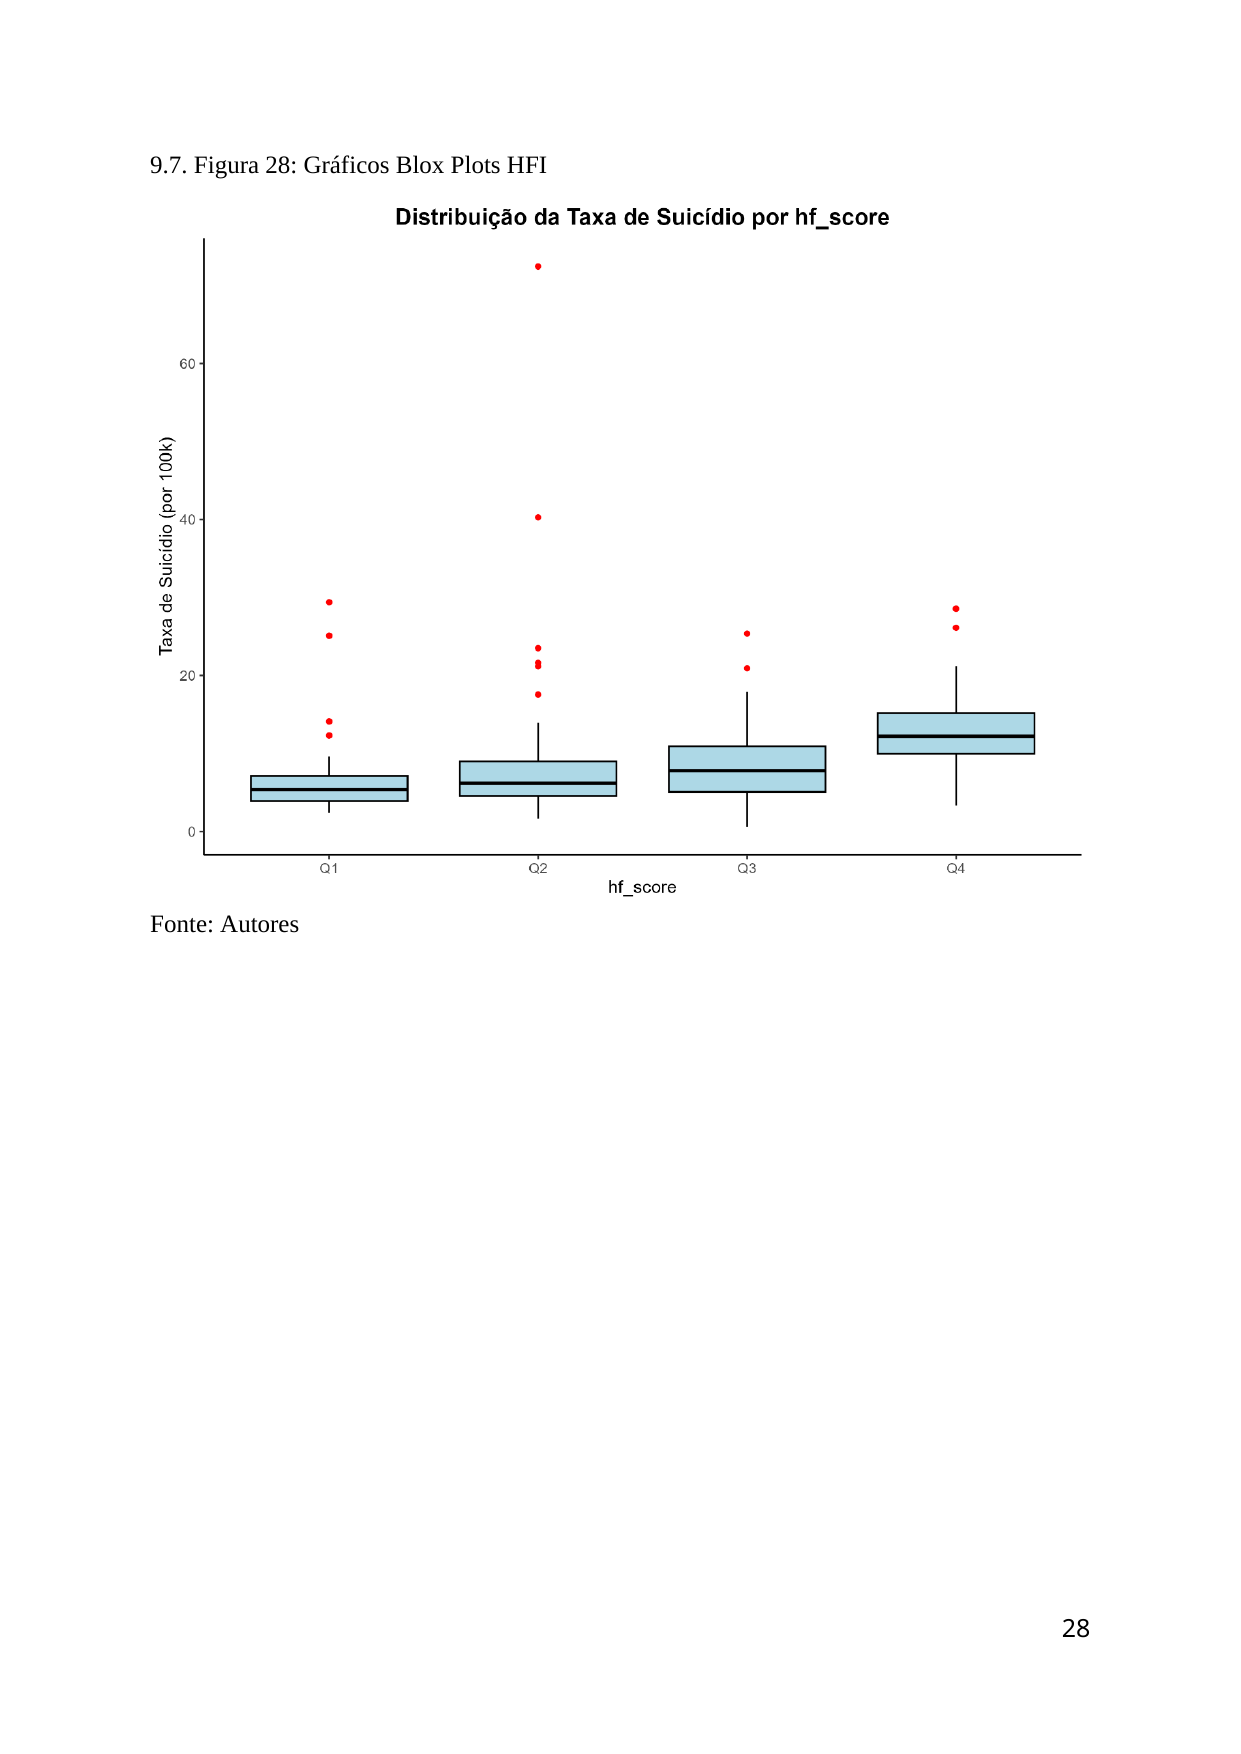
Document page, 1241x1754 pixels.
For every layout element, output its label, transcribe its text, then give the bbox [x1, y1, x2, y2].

picture [150, 200, 1089, 905]
text 9.7. Figura 28: Gráficos Blox Plots HFI [150, 150, 1090, 179]
